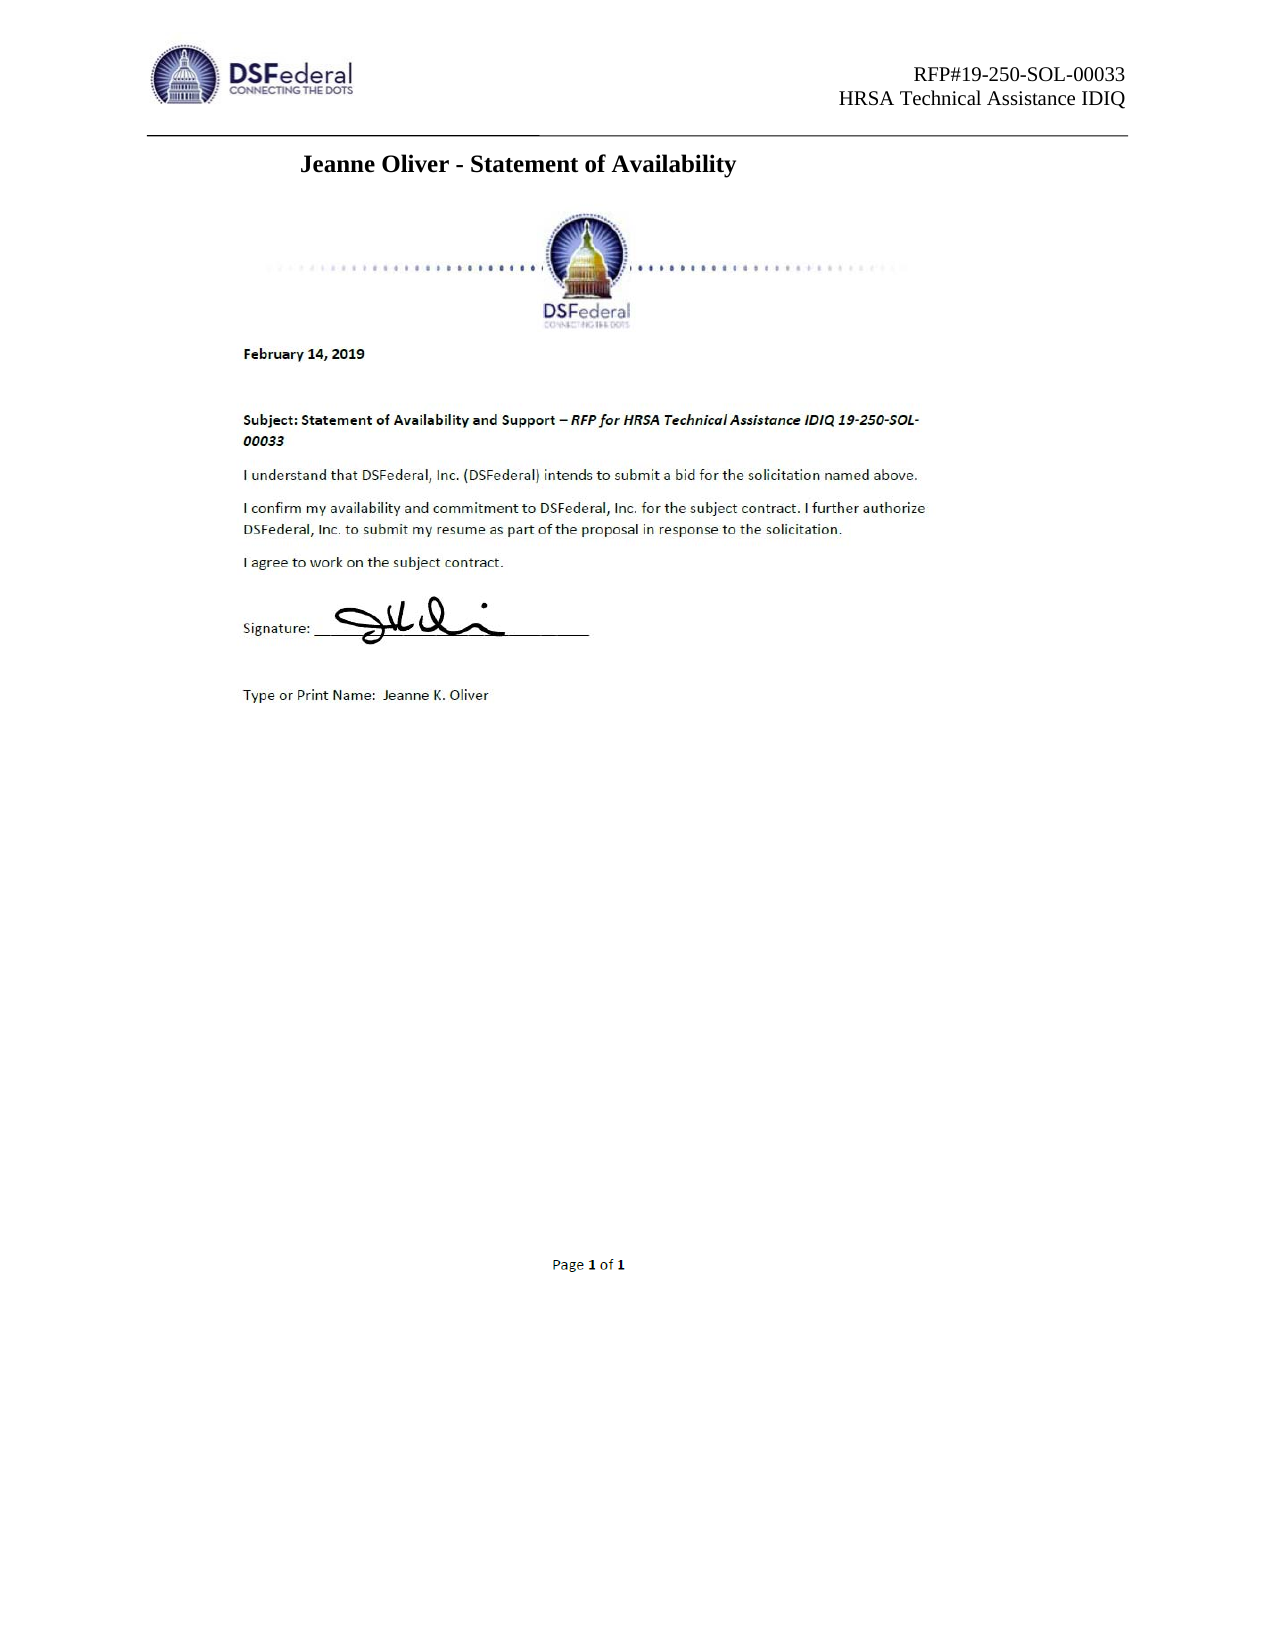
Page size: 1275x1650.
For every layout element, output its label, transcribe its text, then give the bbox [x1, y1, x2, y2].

picture [150, 190, 1023, 1327]
picture [149, 32, 355, 105]
subtitle Jeanne Oliver - Statement of Availability [300, 149, 1244, 178]
